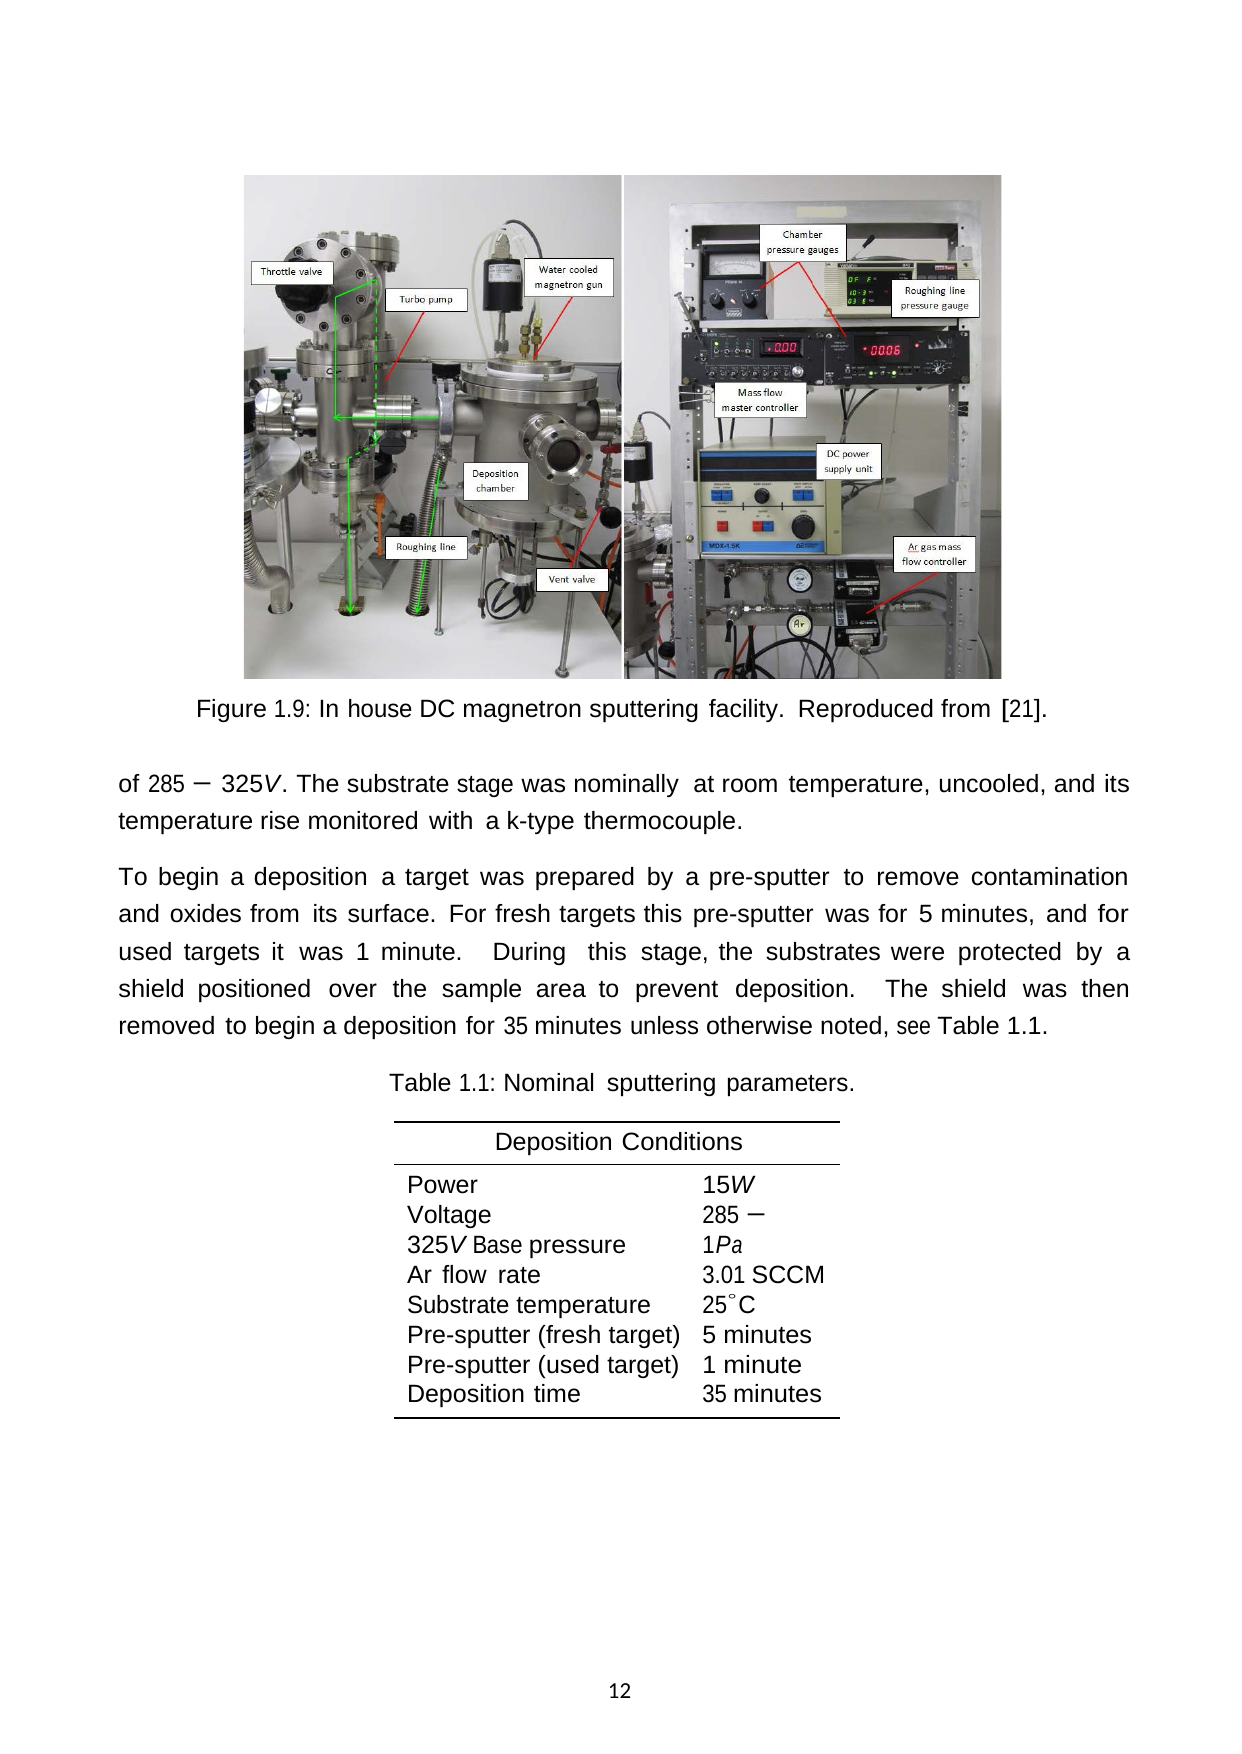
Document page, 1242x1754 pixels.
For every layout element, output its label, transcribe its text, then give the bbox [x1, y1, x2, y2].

text Power 15W Voltage 285 − 325V Base pressure 1Pa [407, 1170, 834, 1258]
text Table 1.1: Nominal sputtering parameters. [384, 1068, 860, 1096]
text Figure 1.9: In house DC magnetron sputtering facility. Reproduced from [21]. [192, 694, 1052, 722]
text To begin a deposition a target was prepared by a pre-sputter to remove contamination and oxides from its surface. For fresh targets this pre-sputter was for 5 minutes, and for used targets it was 1 minute. During this stage the substrates were protect by a shield positioned over the sample area to prevent deposition. The shield was then removed to begin a deposition for 35 minutes unless otherwise noted, see Table 1.1. [118, 862, 1130, 1039]
text of 285 − 325V. The substrate stage was nominally at room temperature, uncooled, and its temperature rise monitored with a k-type thermocouple. [118, 768, 1131, 835]
text Deposition Conditions [488, 1127, 749, 1156]
text Ar flow rate 3.01 SCCM Substrate temperature 25◦C [407, 1259, 833, 1319]
text Pre-sputter (fresh target) 5 minutes Pre-sputter (used target) 1 minute Deposition time 35 minutes [407, 1320, 831, 1408]
picture [243, 175, 1002, 679]
